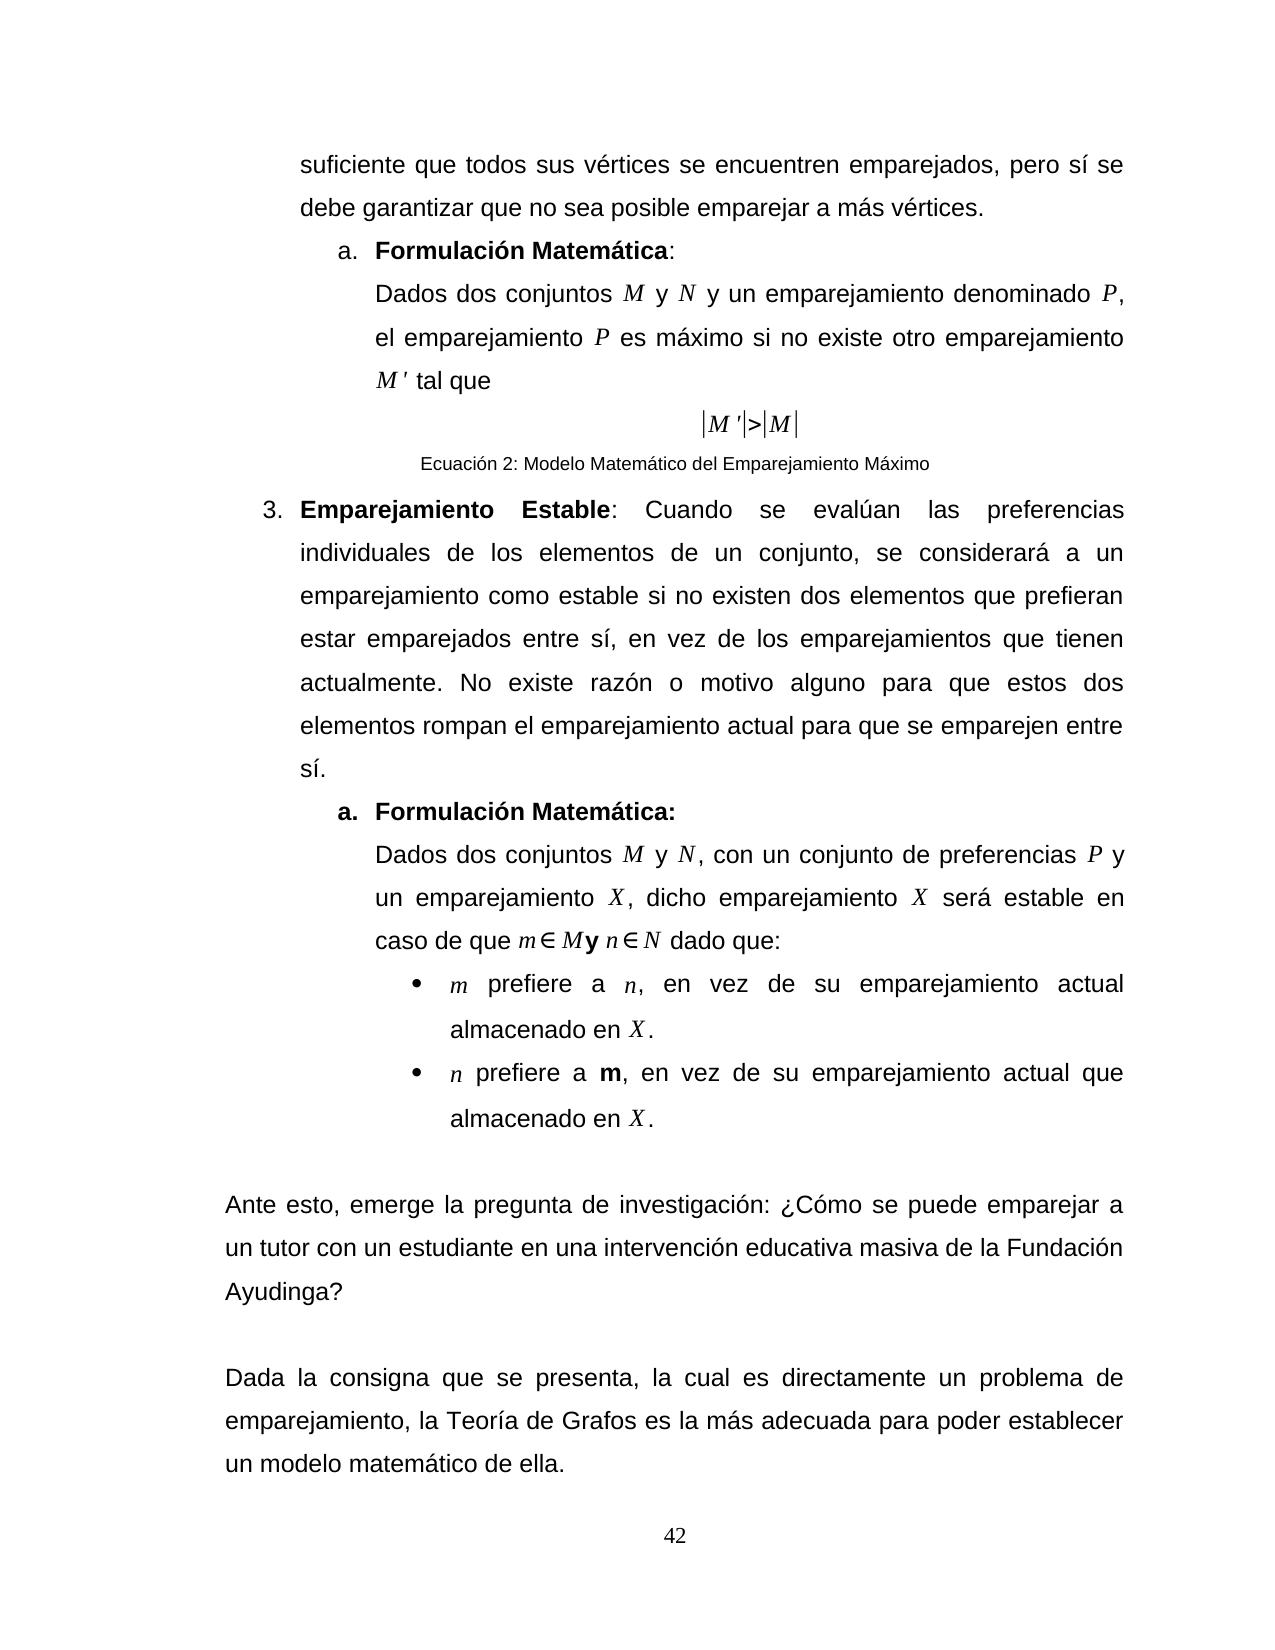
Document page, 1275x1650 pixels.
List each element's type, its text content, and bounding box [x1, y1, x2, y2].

list prefiere a m, en vez de su emparejamiento actual que almacenado en . [412, 1058, 1125, 1133]
text Ante esto, emerge la pregunta de investigación: ¿Cómo se puede emparejar a un tutor con un estudiante en una intervención educativa masiva de la Fundación Ayudinga? [225, 1190, 1125, 1305]
list Formulación Matemática: [337, 236, 1125, 265]
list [262, 150, 1125, 222]
list Formulación Matemática: [337, 797, 1125, 826]
list Dados dos conjuntos y , con un conjunto de preferencias y un emparejamiento , dicho emparejamiento será estable en caso de que y dado que: [375, 840, 1125, 955]
text Dada la consigna que se presenta, la cual es directamente un problema de emparejamiento, la Teoría de Grafos es la más adecuada para poder establecer un modelo matemático de ella. [225, 1363, 1125, 1478]
list Emparejamiento Estable: Cuando se evalúan las preferencias individuales de los elementos de un conjunto, se considerará a un emparejamiento como estable si no existen dos elementos que prefieran estar emparejados entre sí, en vez de los emparejamientos que tienen actualmente. No existe razón o motivo alguno para que estos dos elementos rompan el emparejamiento actual para que se emparejen entre sí. [262, 495, 1125, 783]
text Ecuación 2: Modelo Matemático del Emparejamiento Máximo [225, 453, 1125, 474]
list prefiere a , en vez de su emparejamiento actual almacenado en . [412, 969, 1125, 1044]
list Dados dos conjuntos y y un emparejamiento denominado , el emparejamiento es máximo si no existe otro emparejamiento tal que [375, 279, 1125, 395]
